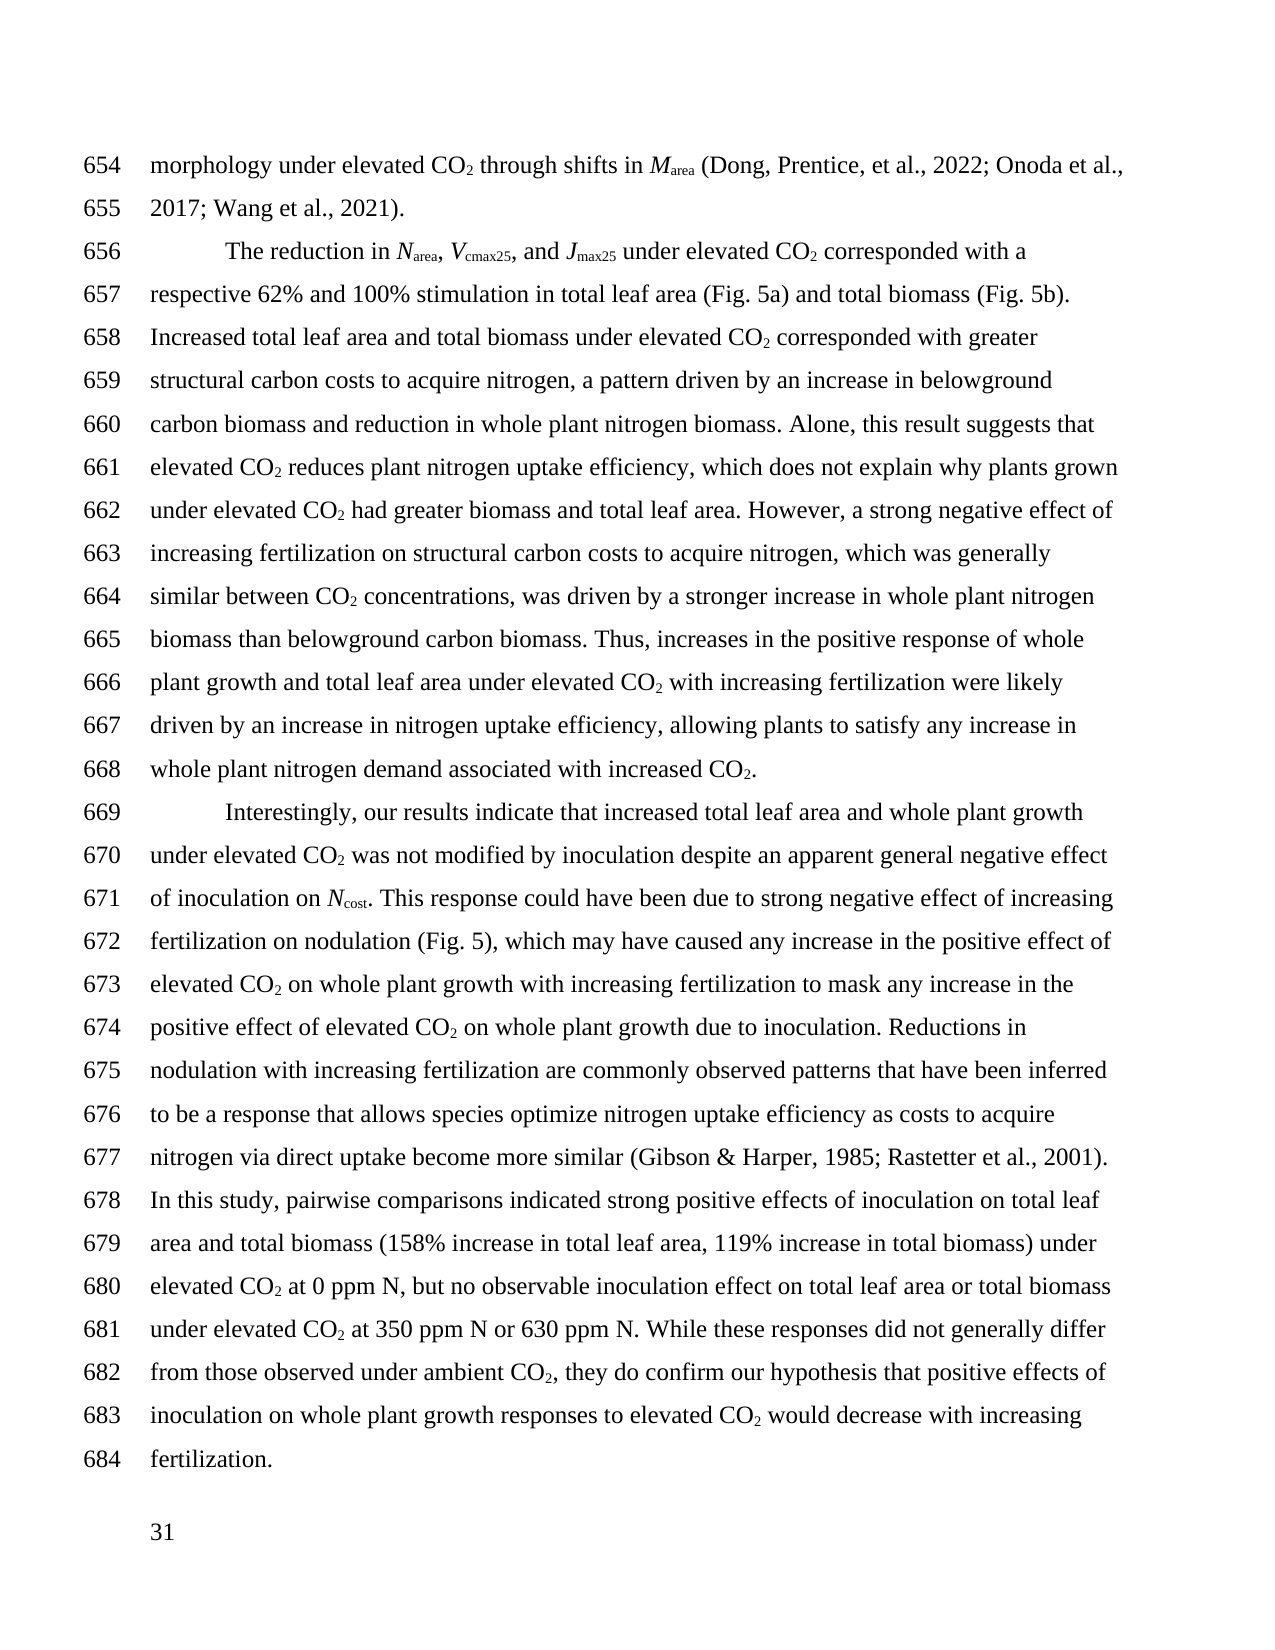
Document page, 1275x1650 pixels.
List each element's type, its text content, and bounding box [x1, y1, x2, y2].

text Interestingly, our results indicate that increased total leaf area and whole plant growth under elevated CO2 was not modified by inoculation despite an apparent general negative effect of inoculation on Ncost. This response could have been due to strong negative effect of increasing fertilization on nodulation (Fig. 5), which may have caused any increase in the positive effect of elevated CO2 on whole plant growth with increasing fertilization to mask any increase in the positive effect of elevated CO2 on whole plant growth due to inoculation. Reductions in nodulation with increasing fertilization are commonly observed patterns that have been inferred to be a response that allows species optimize nitrogen uptake efficiency as costs to acquire nitrogen via direct uptake become more similar . In this study, pairwise comparisons indicated strong positive effects of inoculation on total leaf area and total biomass (158% increase in total leaf area, 119% increase in total biomass) under elevated CO2 at 0 ppm N, but no observable inoculation effect on total leaf area or total biomass under elevated CO2 at 350 ppm N or 630 ppm N. While these responses did not generally differ from those observed under ambient CO2, they do confirm our hypothesis that positive effects of inoculation on whole plant growth responses to elevated CO2 would decrease with increasing fertilization. [150, 797, 1125, 1472]
text The reduction in Narea, Vcmax25, and Jmax25 under elevated CO2 corresponded with a respective 62% and 100% stimulation in total leaf area (Fig. 5a) and total biomass (Fig. 5b). Increased total leaf area and total biomass under elevated CO2 corresponded with greater structural carbon costs to acquire nitrogen, a pattern driven by an increase in belowground carbon biomass and reduction in whole plant nitrogen biomass. Alone, this result suggests that elevated CO2 reduces plant nitrogen uptake efficiency, which does not explain why plants grown under elevated CO2 had greater biomass and total leaf area. However, a strong negative effect of increasing fertilization on structural carbon costs to acquire nitrogen, which was generally similar between CO2 concentrations, was driven by a stronger increase in whole plant nitrogen biomass than belowground carbon biomass. Thus, increases in the positive response of whole plant growth and total leaf area under elevated CO2 with increasing fertilization were likely driven by an increase in nitrogen uptake efficiency, allowing plants to satisfy any increase in whole plant nitrogen demand associated with increased CO2. [150, 236, 1125, 782]
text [150, 150, 1125, 222]
